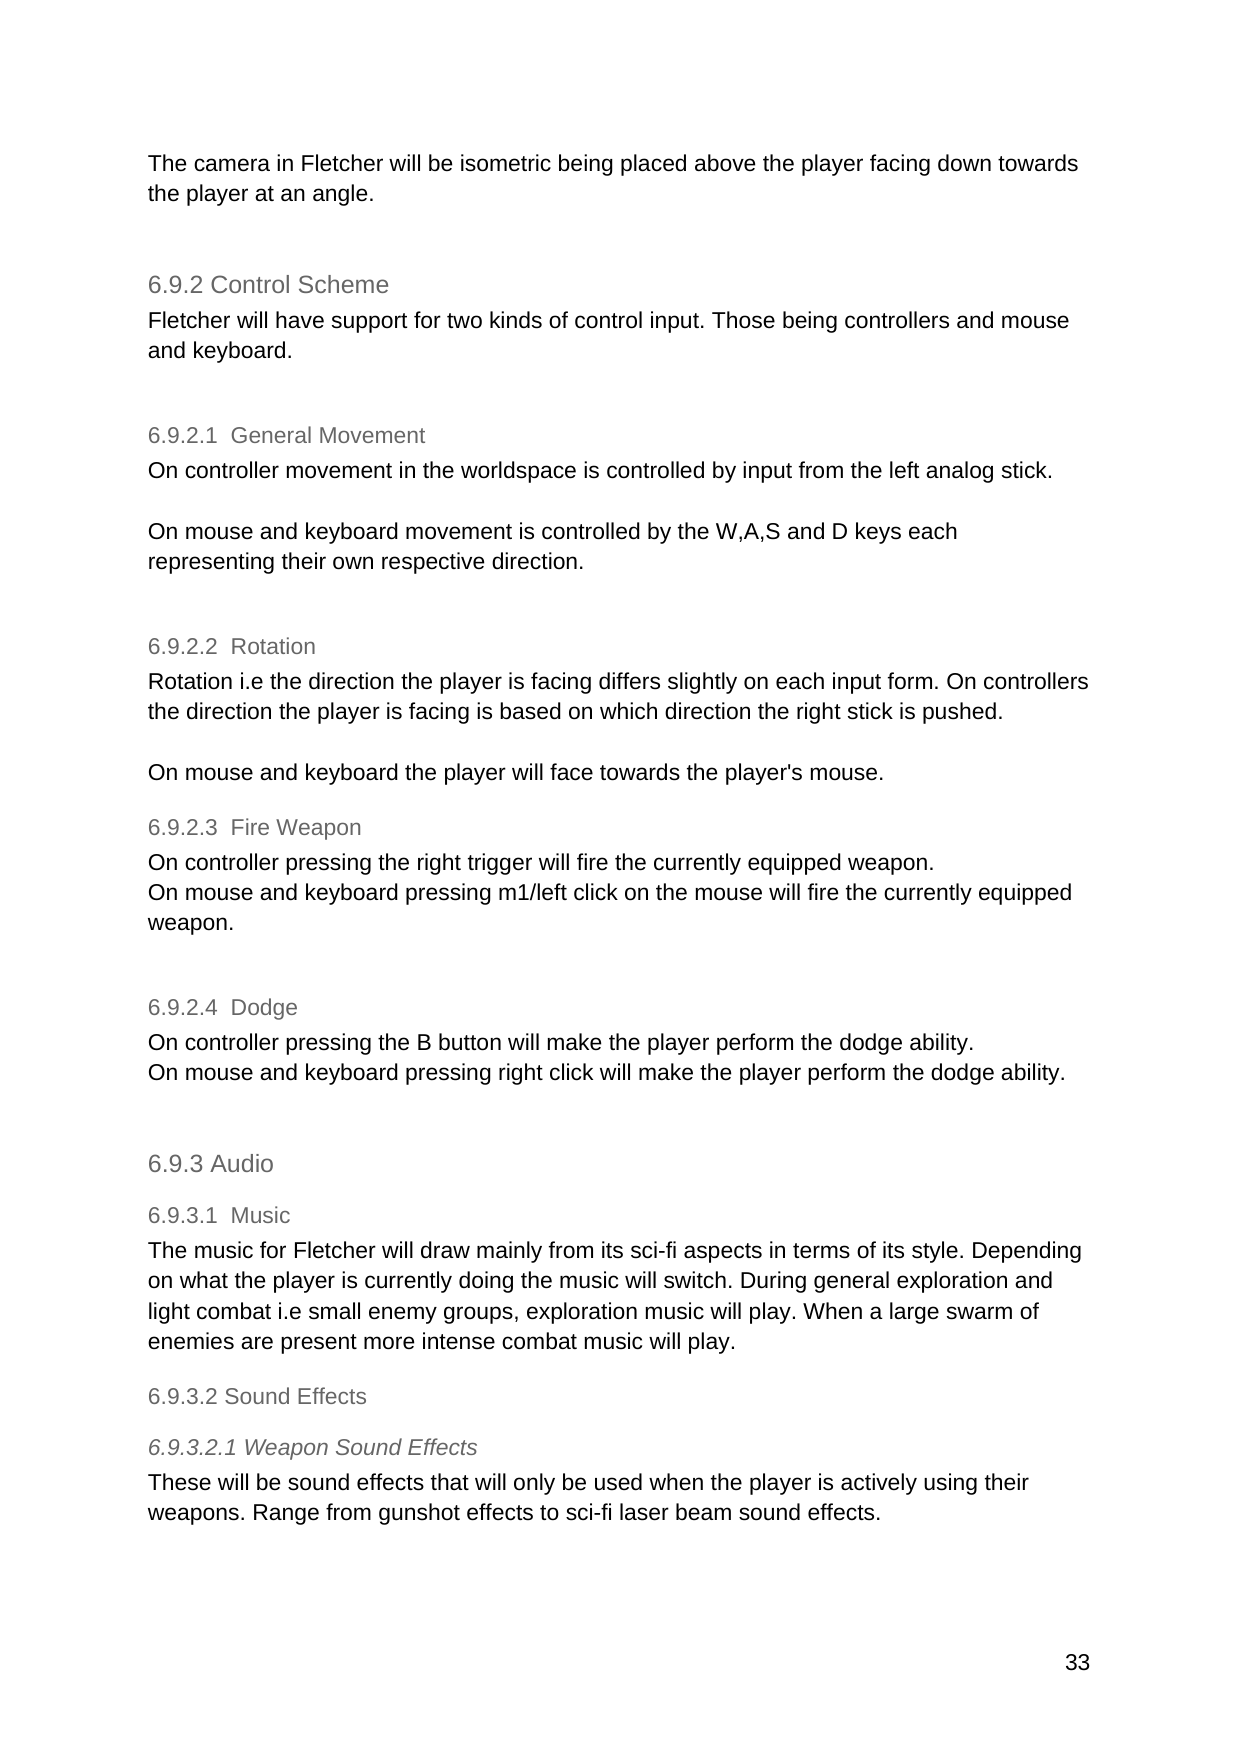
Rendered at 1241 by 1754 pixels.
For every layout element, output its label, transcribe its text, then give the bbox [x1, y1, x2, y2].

text On mouse and keyboard pressing m1/left click on the mouse will fire the currently equipped weapon. [148, 879, 1090, 935]
text Rotation i.e the direction the player is facing differs slightly on each input form. On controllers the direction the player is facing is based on which direction the right stick is pushed. [148, 668, 1090, 724]
subtitle 6.9.2.3 Fire Weapon [148, 814, 1090, 840]
subtitle 6.9.3.2 Sound Effects [148, 1383, 1090, 1409]
text These will be sound effects that will only be used when the player is actively using their weapons. Range from gunshot effects to sci-fi laser beam sound effects. [148, 1469, 1090, 1526]
text Fletcher will have support for two kinds of control input. Those being controllers and mouse and keyboard. [148, 307, 1090, 363]
text On controller pressing the B button will make the player perform the dodge ability. [148, 1029, 1090, 1055]
text On controller movement in the worldspace is controlled by input from the left analog stick. [148, 457, 1090, 483]
text The camera in Fletcher will be isometric being placed above the player facing down towards the player at an angle. [148, 150, 1090, 207]
subtitle 6.9.2.2 Rotation [148, 633, 1090, 659]
subtitle 6.9.3.1 Music [148, 1202, 1090, 1229]
text The music for Fletcher will draw mainly from its sci-fi aspects in terms of its style. Depending on what the player is currently doing the music will switch. During general exploration and light combat i.e small enemy groups, exploration music will play. When a large swarm of enemies are present more intense combat music will play. [148, 1237, 1090, 1354]
subtitle 6.9.2.4 Dodge [148, 994, 1090, 1021]
text On mouse and keyboard pressing right click will make the player perform the dodge ability. [148, 1059, 1090, 1086]
text On mouse and keyboard movement is controlled by the W,A,S and D keys each representing their own respective direction. [148, 518, 1090, 574]
subtitle 6.9.2.1 General Movement [148, 422, 1090, 449]
subtitle 6.9.3.2.1 Weapon Sound Effects [148, 1434, 1090, 1461]
text On mouse and keyboard the player will face towards the player's mouse. [148, 758, 1090, 785]
subtitle 6.9.2 Control Scheme [148, 270, 1090, 298]
text On controller pressing the right trigger will fire the currently equipped weapon. [148, 848, 1090, 875]
subtitle 6.9.3 Audio [148, 1149, 1090, 1177]
